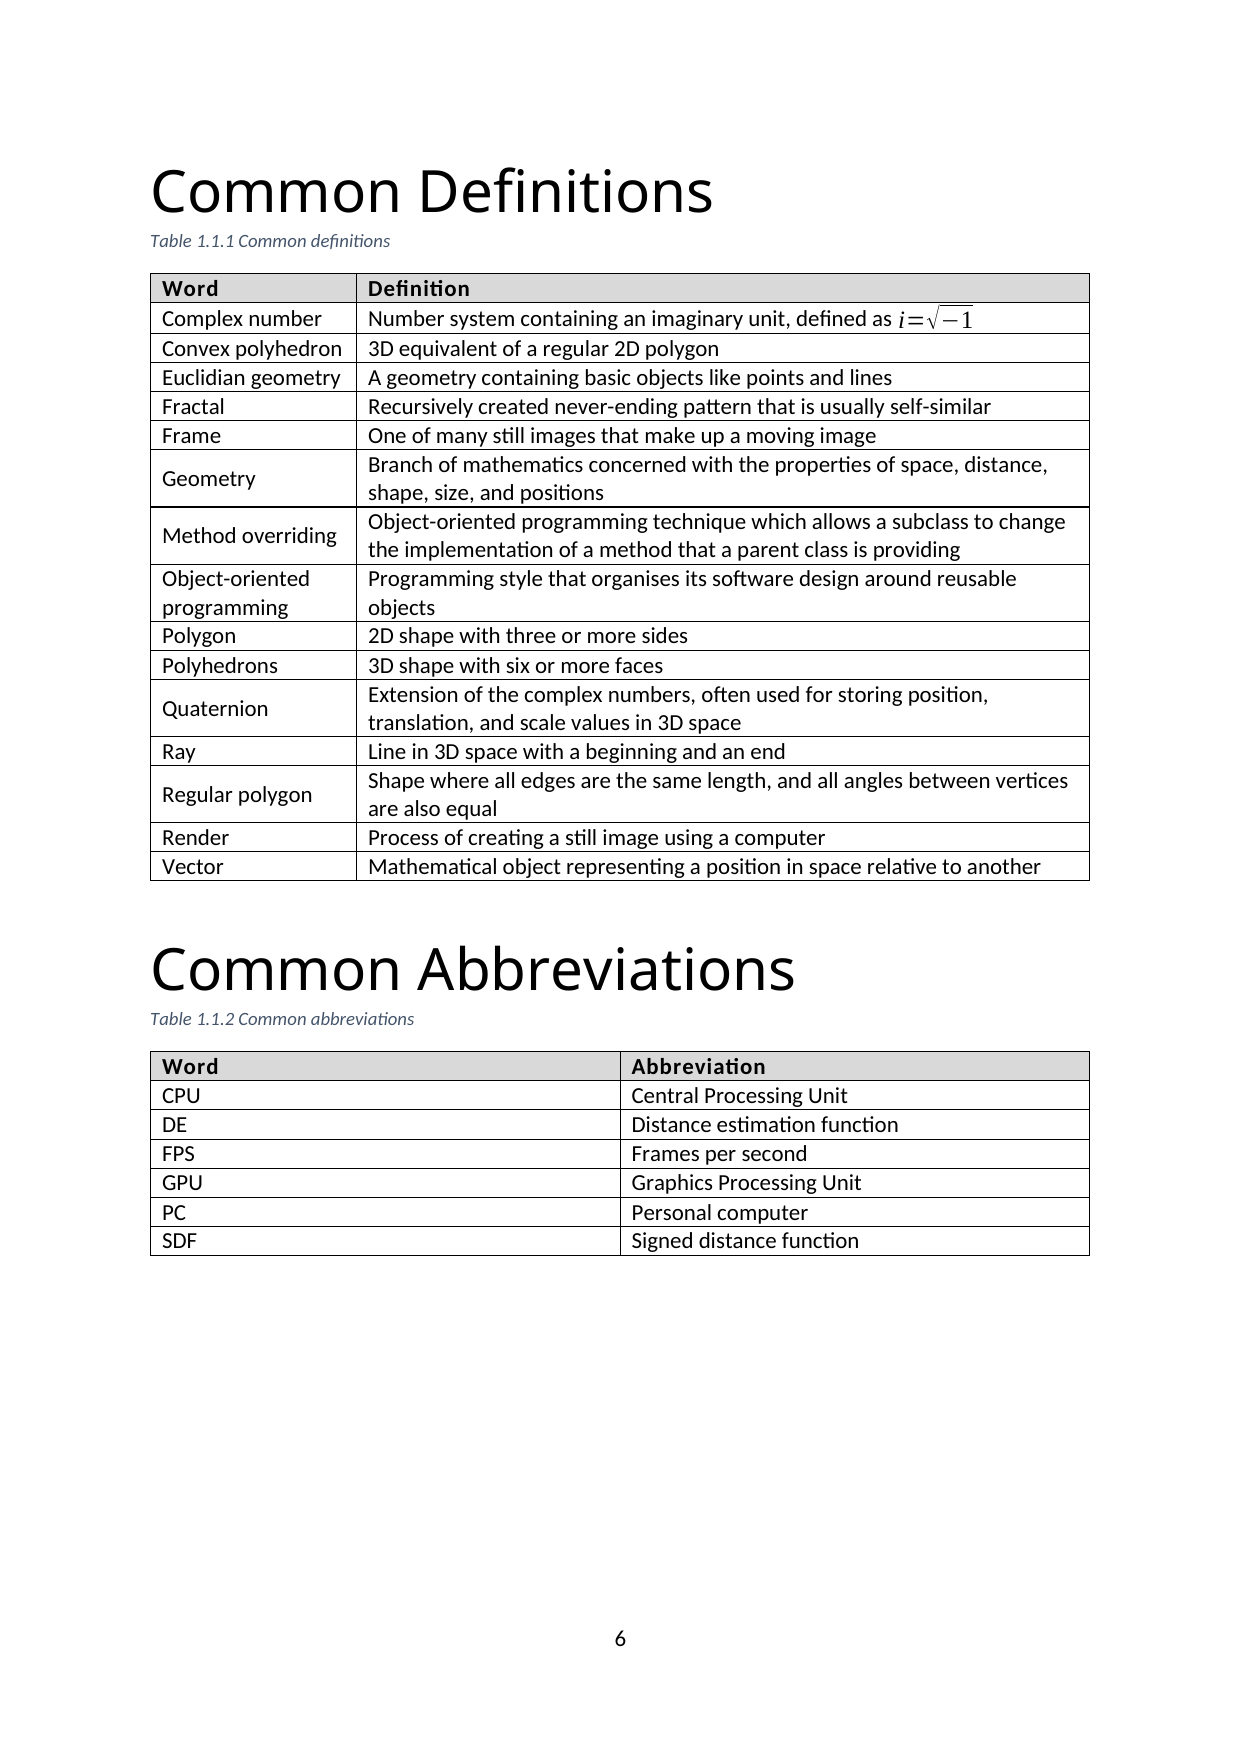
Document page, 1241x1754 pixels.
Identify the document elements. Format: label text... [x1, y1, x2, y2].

table_cell Regular polygon [151, 766, 356, 822]
table_cell Complex number [151, 303, 356, 333]
table_cell Frames per second [621, 1140, 1089, 1167]
table_cell Personal computer [621, 1198, 1089, 1226]
table_cell Mathematical object representing a position in space relative to another [357, 852, 1089, 880]
table_cell A geometry containing basic objects like points and lines [357, 363, 1089, 391]
table_cell DE [151, 1110, 620, 1138]
table_header Word [151, 274, 356, 302]
table_cell Signed distance function [621, 1227, 1089, 1255]
table_cell Central Processing Unit [621, 1081, 1089, 1109]
table_cell Object-oriented programming [151, 565, 356, 621]
table_cell Branch of mathematics concerned with the properties of space, distance, shape, size, and positions [357, 450, 1089, 506]
table_cell Programming style that organises its software design around reusable objects [357, 565, 1089, 621]
table_cell Fractal [151, 392, 356, 420]
table_cell Render [151, 823, 356, 851]
table_cell Geometry [151, 450, 356, 506]
table_cell 2D shape with three or more sides [357, 622, 1089, 650]
table_cell GPU [151, 1169, 620, 1197]
table_cell Vector [151, 852, 356, 880]
table_cell PC [151, 1198, 620, 1226]
text Table . Common abbreviations [150, 1007, 1090, 1030]
table_cell Ray [151, 737, 356, 765]
table_cell 3D equivalent of a regular 2D polygon [357, 334, 1089, 362]
table_cell Object-oriented programming technique which allows a subclass to change the implementation of a method that a parent class is providing [357, 508, 1089, 563]
table_header Word [151, 1052, 620, 1080]
title Common Abbreviations [150, 928, 1090, 1007]
table_cell Line in 3D space with a beginning and an end [357, 737, 1089, 765]
table_cell Distance estimation function [621, 1110, 1089, 1138]
table_header Abbreviation [621, 1052, 1089, 1080]
table_cell Method overriding [151, 508, 356, 563]
table_cell FPS [151, 1140, 620, 1167]
table_cell Number system containing an imaginary unit, defined as [357, 303, 1089, 333]
table_cell SDF [151, 1227, 620, 1255]
table_cell Polyhedrons [151, 651, 356, 679]
table_cell Convex polyhedron [151, 334, 356, 362]
table_cell Extension of the complex numbers, often used for storing position, translation, and scale values in 3D space [357, 680, 1089, 736]
table_cell CPU [151, 1081, 620, 1109]
text Table . Common definitions [150, 229, 1090, 252]
table_cell Shape where all edges are the same length, and all angles between vertices are also equal [357, 766, 1089, 822]
table_header Definition [357, 274, 1089, 302]
table_cell One of many still images that make up a moving image [357, 421, 1089, 449]
table_cell Polygon [151, 622, 356, 650]
table_cell Recursively created never-ending pattern that is usually self-similar [357, 392, 1089, 420]
table_cell Quaternion [151, 680, 356, 736]
title Common Definitions [150, 150, 1090, 229]
table_cell Process of creating a still image using a computer [357, 823, 1089, 851]
table_cell Graphics Processing Unit [621, 1169, 1089, 1197]
table_cell 3D shape with six or more faces [357, 651, 1089, 679]
table_cell Euclidian geometry [151, 363, 356, 391]
table_cell Frame [151, 421, 356, 449]
